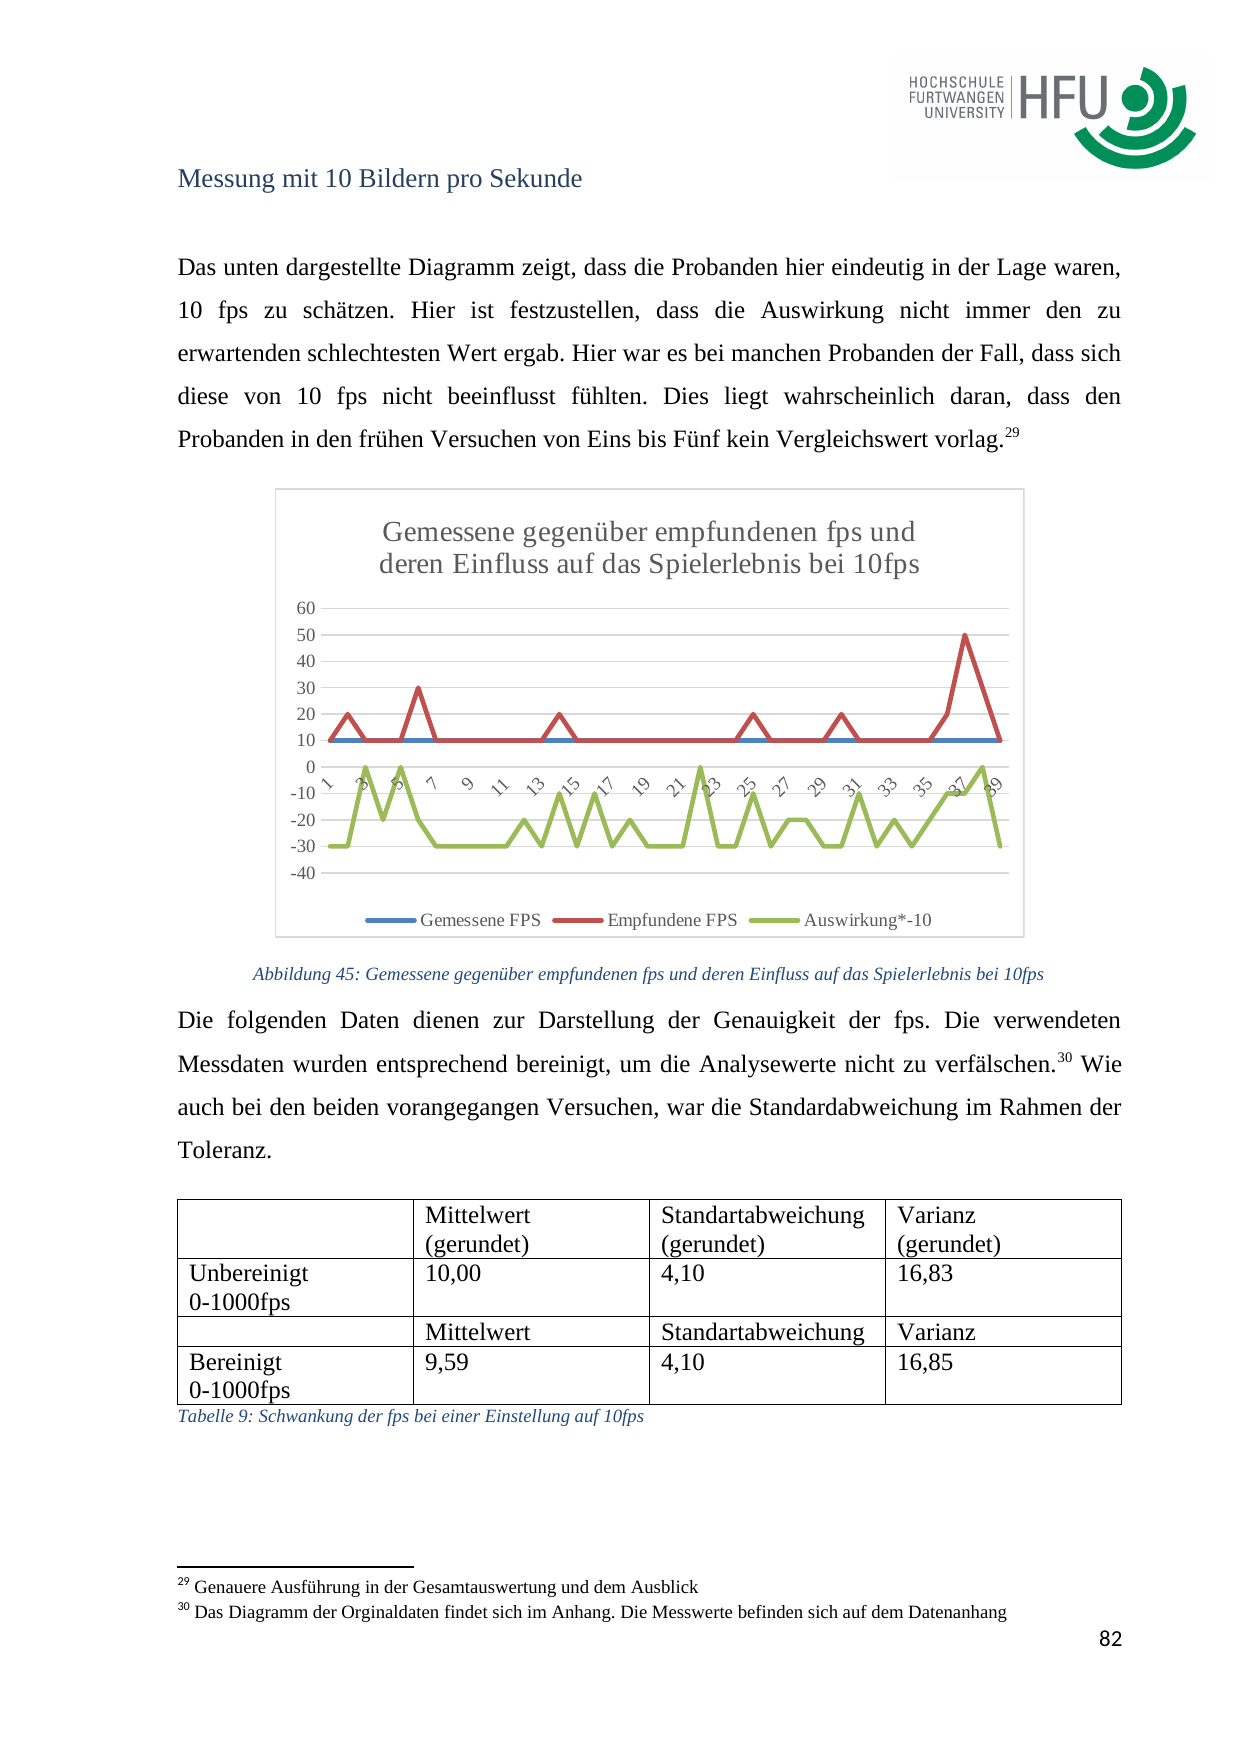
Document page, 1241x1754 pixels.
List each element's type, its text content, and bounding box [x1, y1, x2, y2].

table_cell Unbereinigt 0-1000fps [178, 1259, 413, 1316]
picture [891, 52, 1212, 182]
table_cell Varianz [886, 1317, 1121, 1346]
table_header Standartabweichung (gerundet) [650, 1200, 885, 1257]
table_cell 4,10 [650, 1347, 885, 1404]
text Tabelle 9: Schwankung der fps bei einer Einstellung auf 10fps [177, 1405, 1122, 1427]
table_header [178, 1200, 413, 1257]
table_cell Bereinigt 0-1000fps [178, 1347, 413, 1404]
text Die folgenden Daten dienen zur Darstellung der Genauigkeit der fps. Die verwendeten Messdaten wurden entsprechend bereinigt, um die Analysewerte nicht zu verfälschen. Wie auch bei den beiden vorangegangen Versuchen, war die Standardabweichung im Rahmen der Toleranz. [177, 1006, 1122, 1164]
text Das unten dargestellte Diagramm zeigt, dass die Probanden hier eindeutig in der Lage waren, 10 fps zu schätzen. Hier ist festzustellen, dass die Auswirkung nicht immer den zu erwartenden schlechtesten Wert ergab. Hier war es bei manchen Probanden der Fall, dass sich diese von 10 fps nicht beeinflusst fühlten. Dies liegt wahrscheinlich daran, dass den Probanden in den frühen Versuchen von Eins bis Fünf kein Vergleichswert vorlag. [177, 252, 1122, 453]
table_cell 16,83 [886, 1259, 1121, 1316]
table_cell 10,00 [414, 1259, 649, 1316]
table_cell [178, 1317, 413, 1346]
table_cell Standartabweichung [650, 1317, 885, 1346]
table_cell 16,85 [886, 1347, 1121, 1404]
table_header Mittelwert (gerundet) [414, 1200, 649, 1257]
table_cell 9,59 [414, 1347, 649, 1404]
table_header Varianz (gerundet) [886, 1200, 1121, 1257]
table_cell Mittelwert [414, 1317, 649, 1346]
subtitle Messung mit 10 Bildern pro Sekunde [177, 162, 1122, 193]
text Abbildung 45: Gemessene gegenüber empfundenen fps und deren Einfluss auf das Spielerlebnis bei 10fps [177, 963, 1122, 985]
table_cell 4,10 [650, 1259, 885, 1316]
